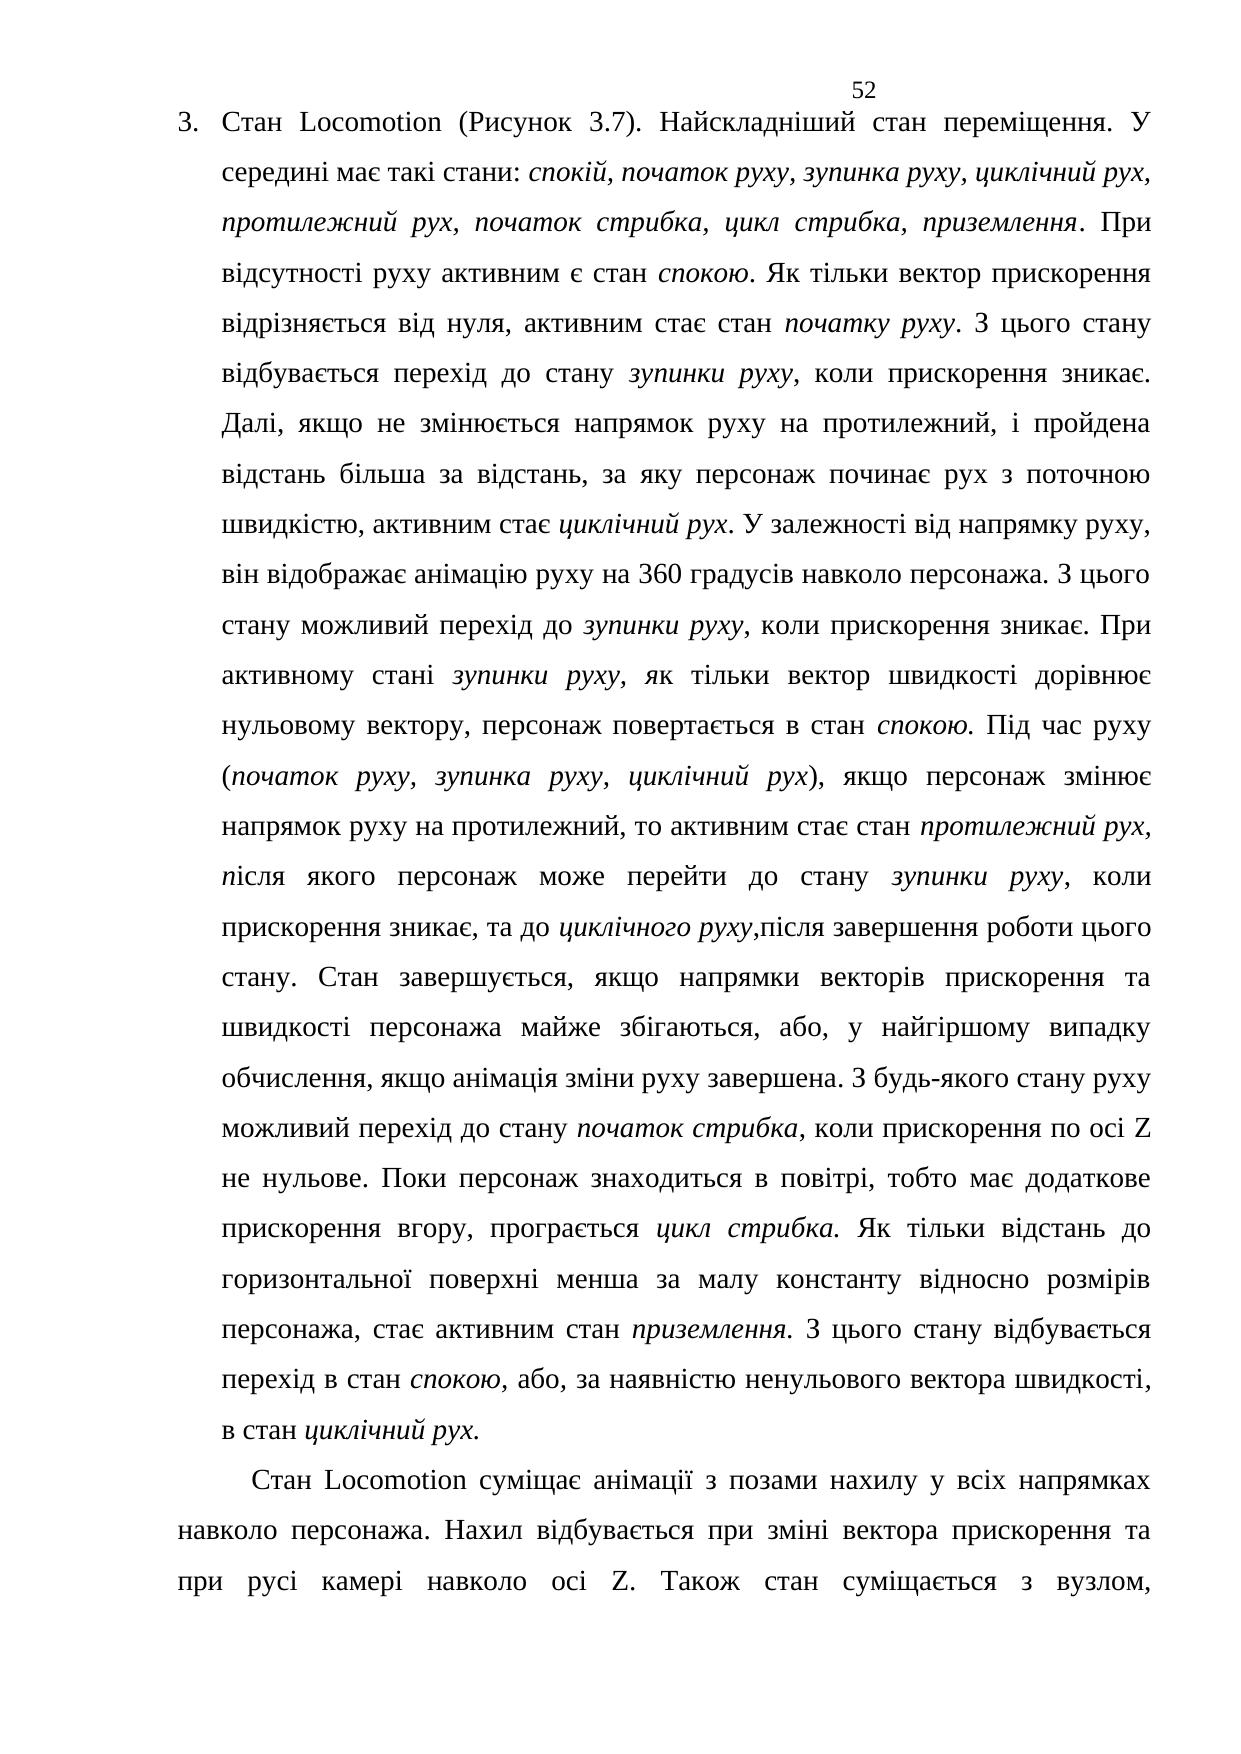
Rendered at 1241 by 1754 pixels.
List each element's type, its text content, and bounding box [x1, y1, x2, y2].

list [177, 1462, 1152, 1596]
list Стан Locomоtion (Рисунок 3.7). Найскладніший стан переміщення. У середині має такі стани: спокій, початок руху, зупинка руху, циклічний рух, протилежний рух, початок стрибка, цикл стрибка, приземлення. При відсутності руху активним є стан спокою. Як тільки вектор прискорення відрізняється від нуля, активним стає стан початку руху. З цього стану відбувається перехід до стану зупинки руху, коли прискорення зникає. Далі, якщо не змінюється напрямок руху на протилежний, і пройдена відстань більша за відстань, за яку персонаж починає рух з поточною швидкістю, активним стає циклічний рух. У залежності від напрямку руху, він відображає анімацію руху на 360 градусів навколо персонажа. З цього стану можливий перехід до зупинки руху, коли прискорення зникає. При активному стані зупинки руху, як тільки вектор швидкості дорівнює нульовому вектору, персонаж повертається в стан спокою. Під час руху (початок руху, зупинка руху, циклічний рух), якщо персонаж змінює напрямок руху на протилежний, то активним стає стан протилежний рух, після якого персонаж може перейти до стану зупинки руху, коли прискорення зникає, та до циклічного руху,після завершення роботи цього стану. Стан завершується, якщо напрямки векторів прискорення та швидкості персонажа майже збігаються, або, у найгіршому випадку обчислення, якщо анімація зміни руху завершена. З будь-якого стану руху можливий перехід до стану початок стрибка, коли прискорення по осі Z не нульове. Поки персонаж знаходиться в повітрі, тобто має додаткове прискорення вгору, програється цикл стрибка. Як тільки відстань до горизонтальної поверхні менша за малу константу відносно розмірів персонажа, стає активним стан приземлення. З цього стану відбувається перехід в стан спокою, або, за наявністю ненульового вектора швидкості, в стан циклічний рух. [177, 104, 1152, 1445]
